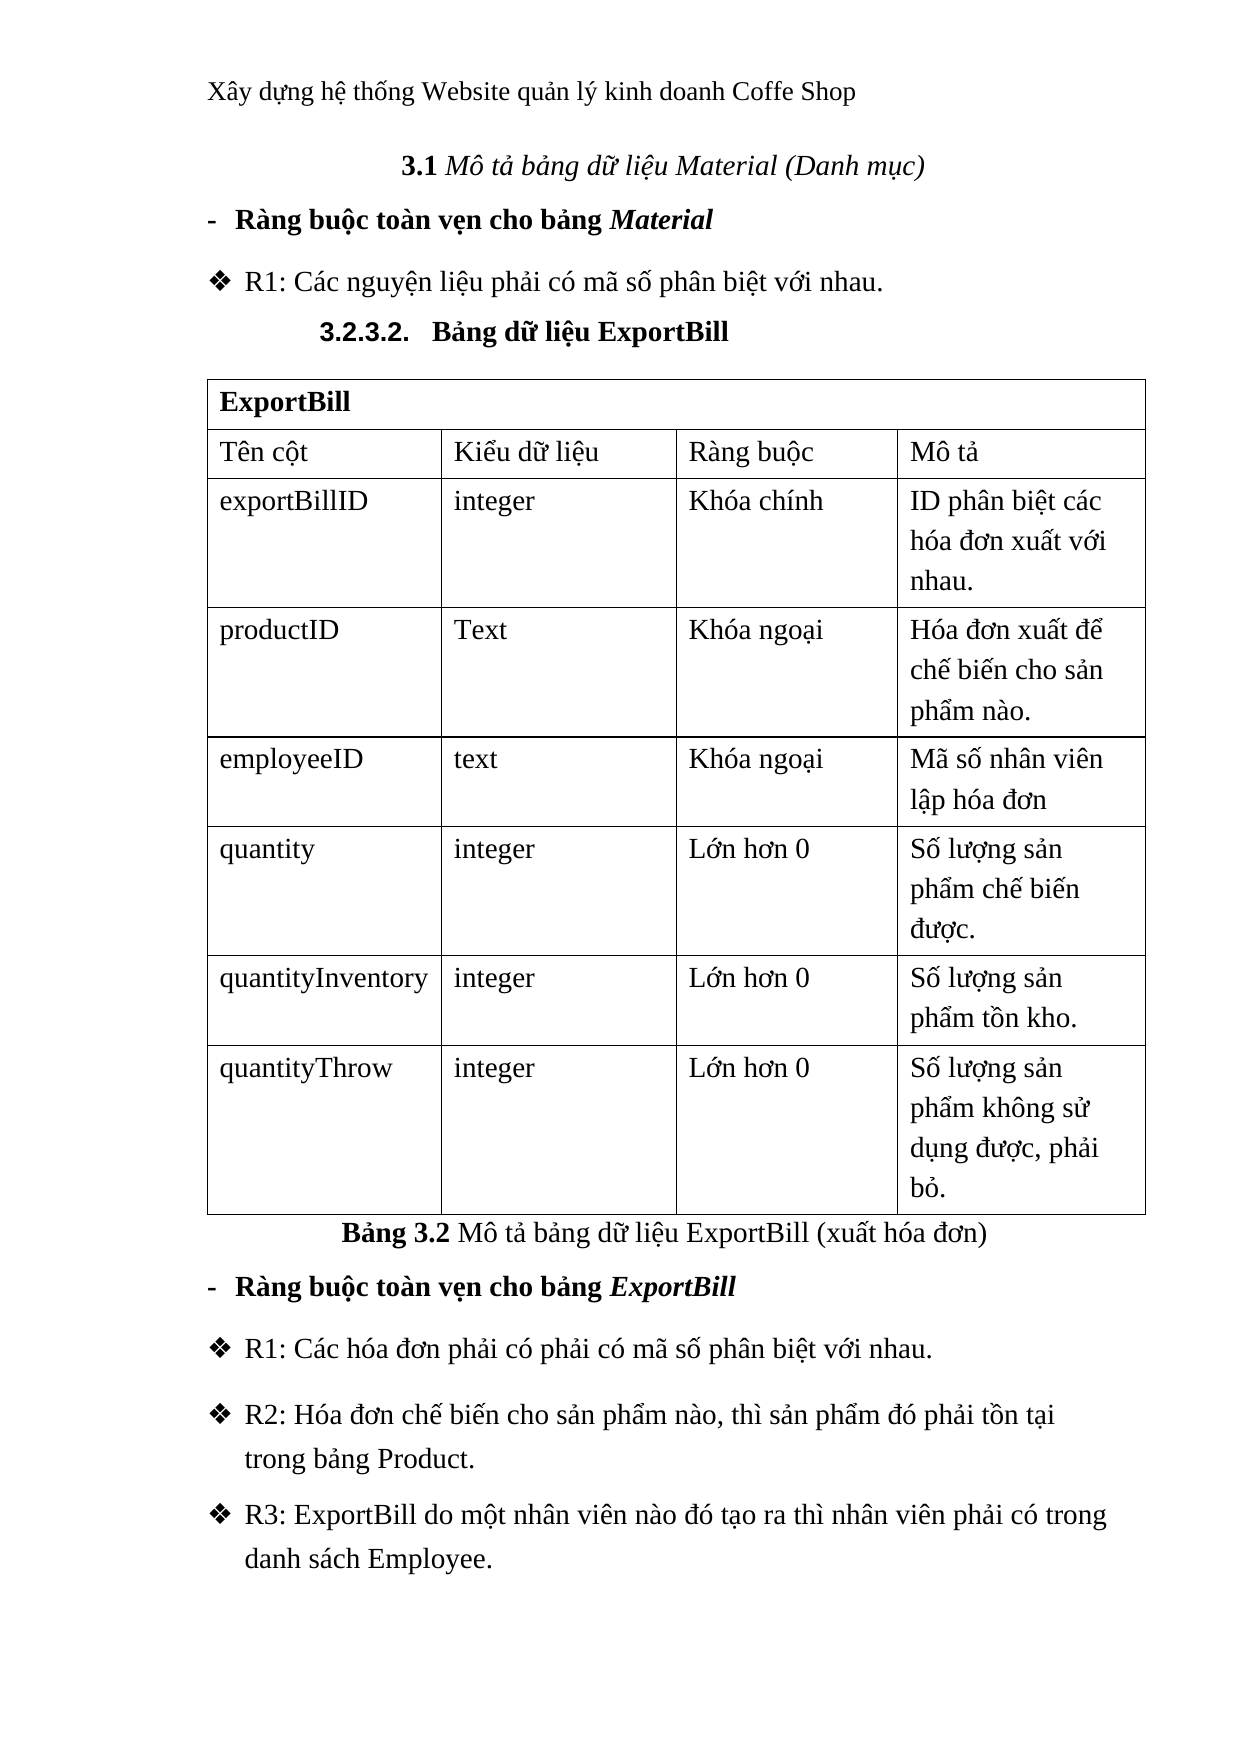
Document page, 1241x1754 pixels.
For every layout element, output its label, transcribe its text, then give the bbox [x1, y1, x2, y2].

table_cell quantityInventory [208, 956, 441, 1044]
table_cell Ràng buộc [677, 430, 897, 477]
table_cell Lớn hơn 0 [677, 827, 897, 955]
table_cell Hóa đơn xuất để chế biến cho sản phẩm nào. [898, 608, 1145, 736]
table_cell Khóa ngoại [677, 608, 897, 736]
table_cell Lớn hơn 0 [677, 956, 897, 1044]
table_cell Số lượng sản phẩm không sử dụng được, phải bỏ. [898, 1046, 1145, 1214]
table_cell Kiểu dữ liệu [442, 430, 676, 477]
table_cell Số lượng sản phẩm chế biến được. [898, 827, 1145, 955]
table_cell Tên cột [208, 430, 441, 477]
table_cell Lớn hơn 0 [677, 1046, 897, 1214]
table_header ExportBill [208, 380, 1145, 428]
table_cell Khóa ngoại [677, 738, 897, 826]
table_cell exportBillID [208, 479, 441, 607]
table_cell Mô tả [898, 430, 1145, 477]
table_cell ID phân biệt các hóa đơn xuất với nhau. [898, 479, 1145, 607]
table_cell Mã số nhân viên lập hóa đơn [898, 738, 1145, 826]
table_cell text [442, 738, 676, 826]
table_cell Số lượng sản phẩm tồn kho. [898, 956, 1145, 1044]
table_cell employeeID [208, 738, 441, 826]
list R1: Các hóa đơn phải có phải có mã số phân biệt với nhau. [207, 1316, 1122, 1375]
table_cell Text [442, 608, 676, 736]
table_cell productID [208, 608, 441, 736]
table_cell integer [442, 479, 676, 607]
list R3: ExportBill do một nhân viên nào đó tạo ra thì nhân viên phải có trong danh sách Employee. [207, 1481, 1122, 1574]
list Bảng dữ liệu ExportBill [319, 314, 1122, 348]
table_cell quantity [208, 827, 441, 955]
table_cell integer [442, 956, 676, 1044]
list Ràng buộc toàn vẹn cho bảng ExportBill [207, 1269, 1122, 1303]
table_cell Khóa chính [677, 479, 897, 607]
table_cell quantityThrow [208, 1046, 441, 1214]
table_cell integer [442, 827, 676, 955]
list Ràng buộc toàn vẹn cho bảng Material [207, 202, 1122, 236]
table_cell integer [442, 1046, 676, 1214]
list R1: Các nguyện liệu phải có mã số phân biệt với nhau. [207, 248, 1122, 308]
list R2: Hóa đơn chế biến cho sản phẩm nào, thì sản phẩm đó phải tồn tại trong bảng Product. [207, 1382, 1122, 1475]
